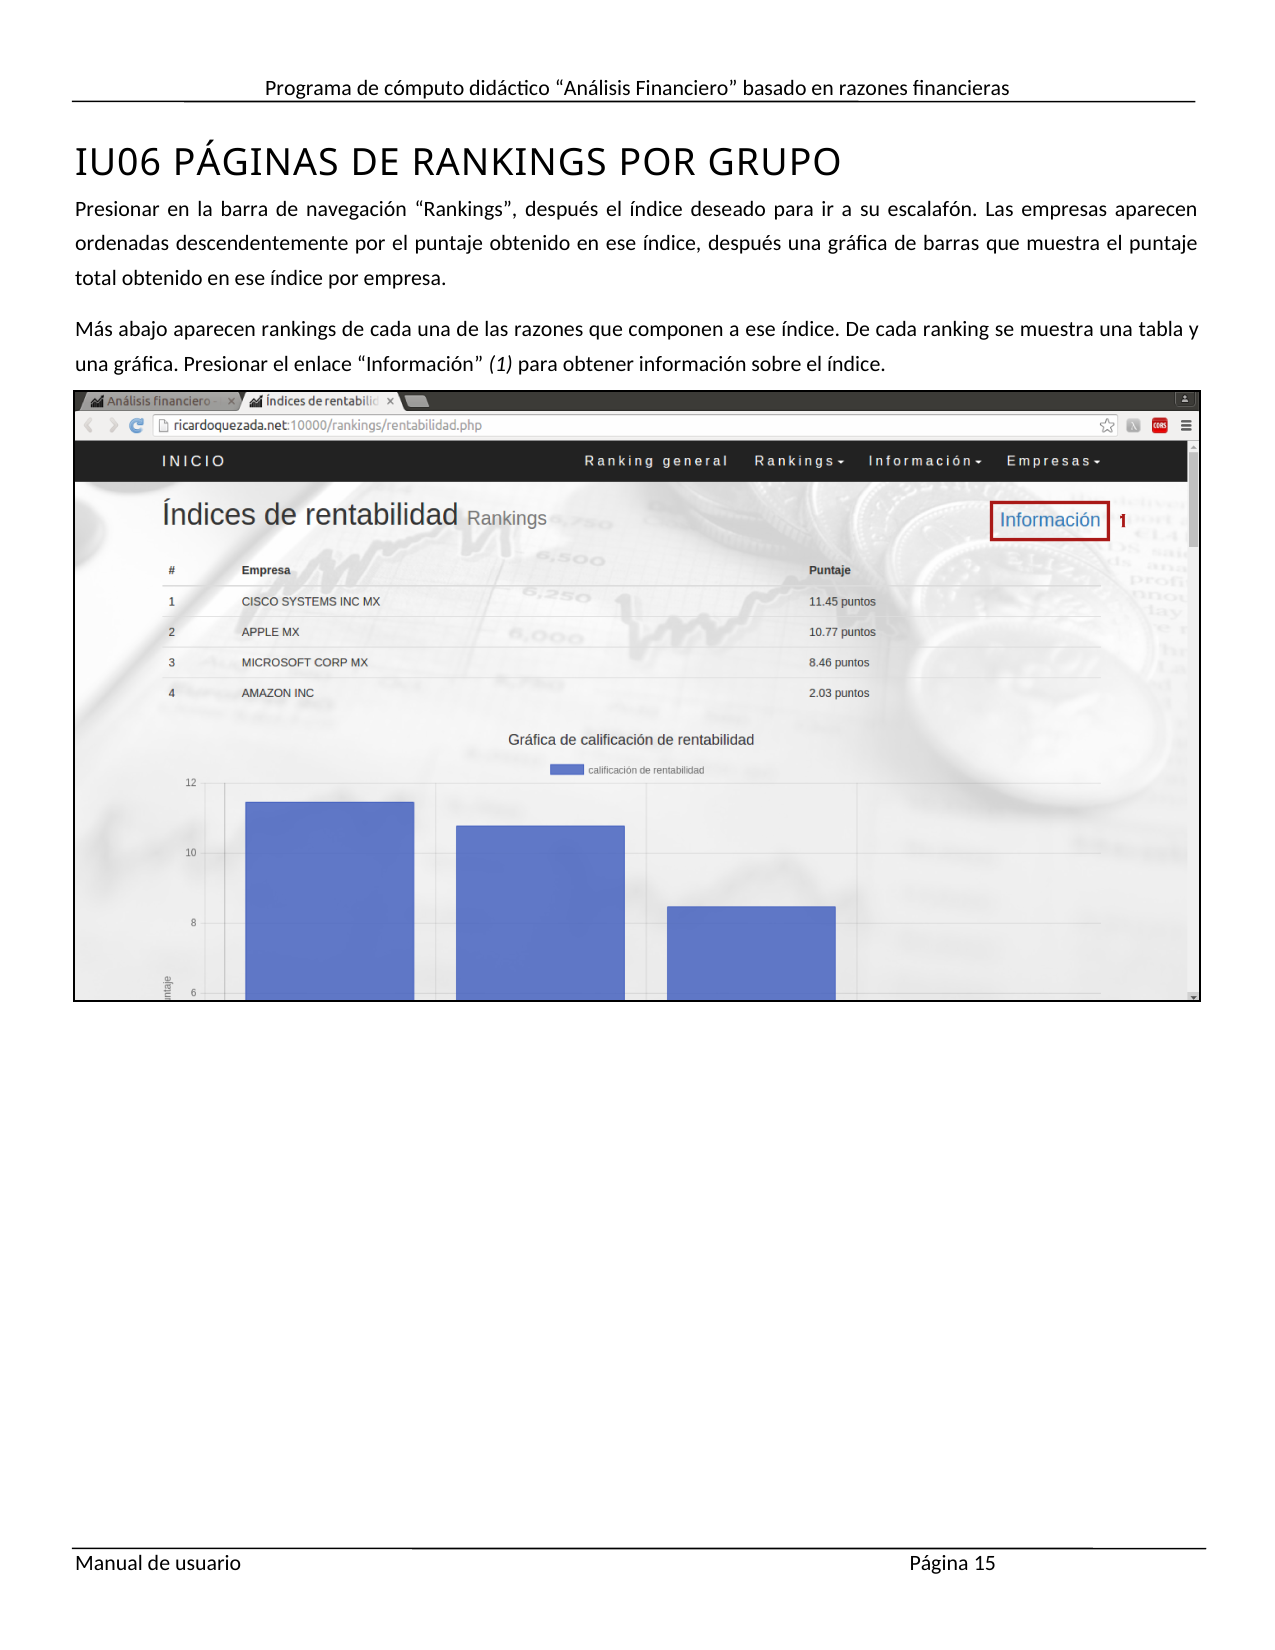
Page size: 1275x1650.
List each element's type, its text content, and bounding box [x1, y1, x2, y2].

picture [75, 392, 1199, 1000]
subtitle IU06 Páginas de rankings por grupo [75, 135, 1200, 186]
text Más abajo aparecen rankings de cada una de las razones que componen a ese índice. De cada ranking se muestra una tabla y una gráfica. Presionar el enlace “Información” (1) para obtener información sobre el índice. [75, 315, 1200, 376]
text Presionar en la barra de navegación “Rankings”, después el índice deseado para ir a su escalafón. Las empresas aparecen ordenadas descendentemente por el puntaje obtenido en ese índice, después una gráfica de barras que muestra el puntaje total obtenido en ese índice por empresa. [75, 195, 1200, 291]
